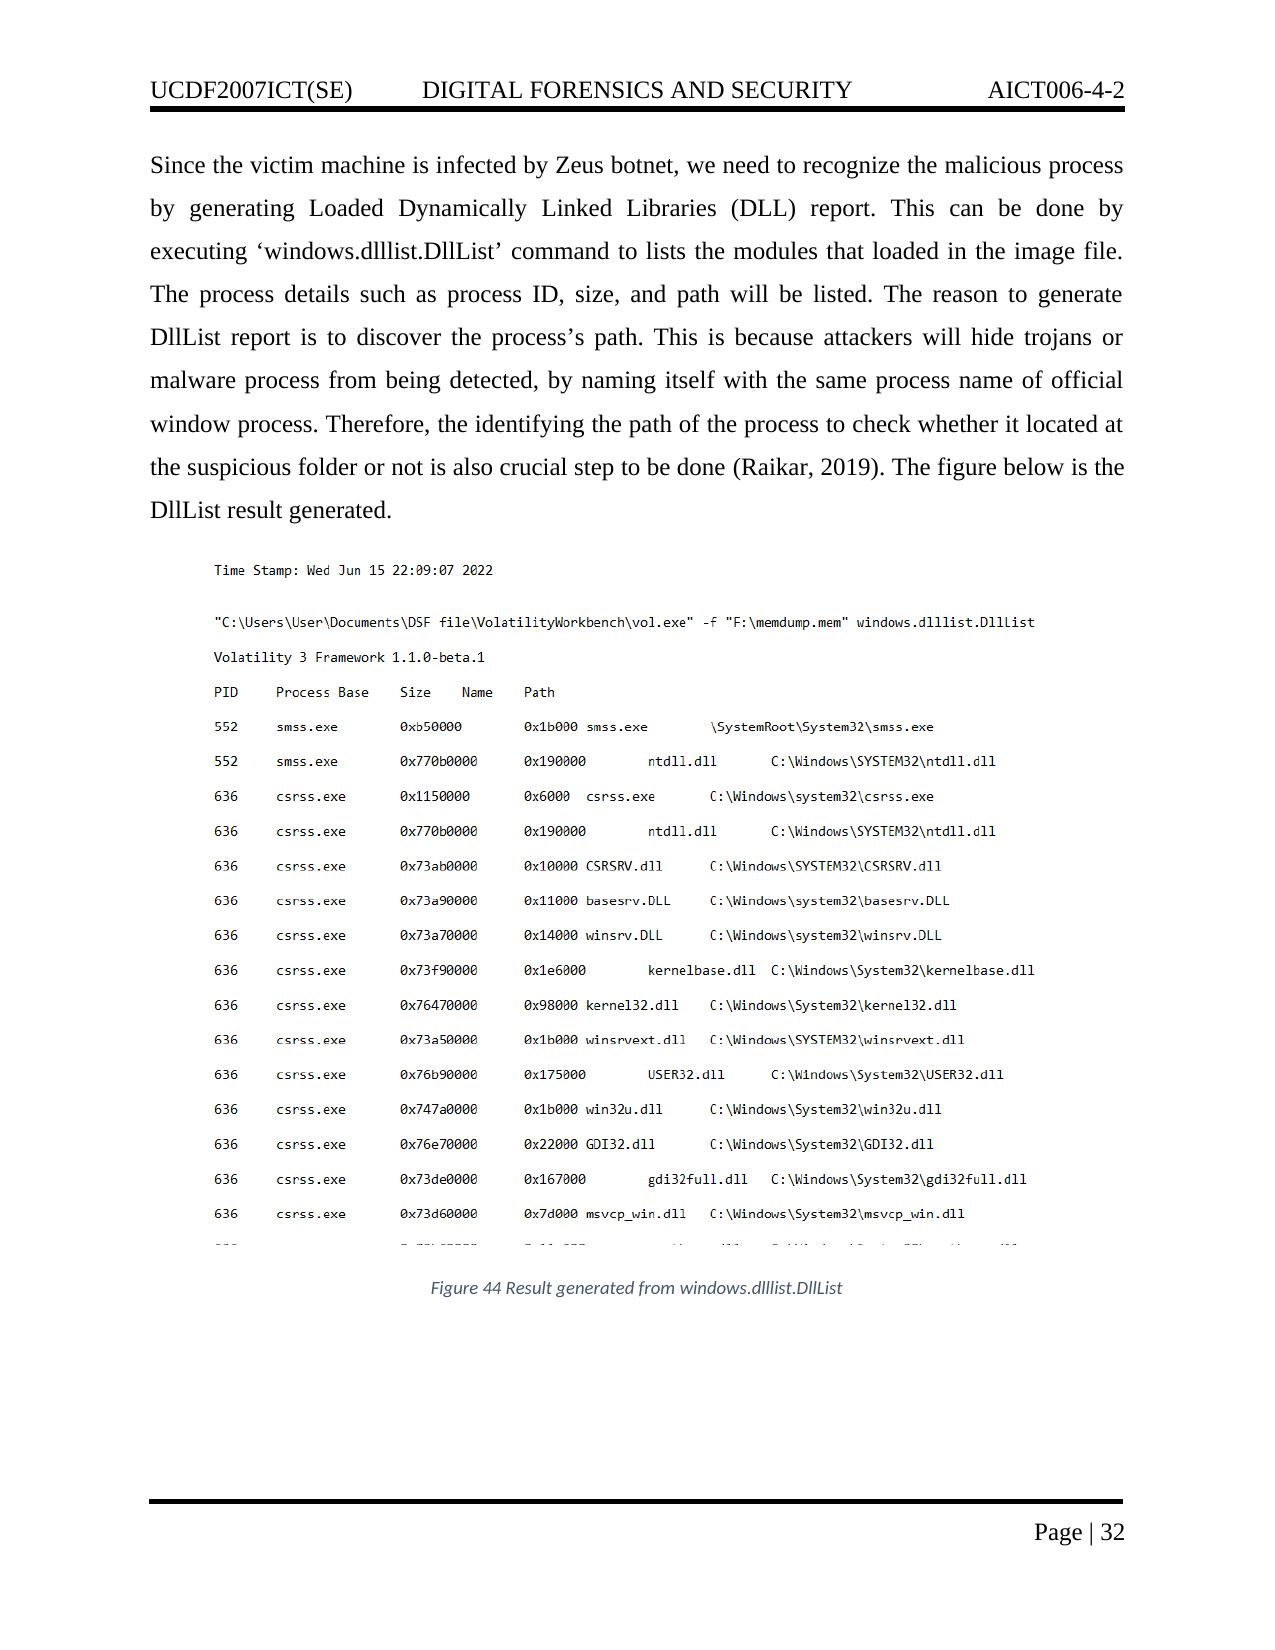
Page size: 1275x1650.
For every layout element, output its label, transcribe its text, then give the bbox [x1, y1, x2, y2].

text Since the victim machine is infected by Zeus botnet, we need to recognize the malicious process by generating Loaded Dynamically Linked Libraries (DLL) report. This can be done by executing ‘windows.dlllist.DllList’ command to lists the modules that loaded in the image file. The process details such as process ID, size, and path will be listed. The reason to generate DllList report is to discover the process’s path. This is because attackers will hide trojans or malware process from being detected, by naming itself with the same process name of official window process. Therefore, the identifying the path of the process to check whether it located at the suspicious folder or not is also crucial step to be done. The figure below is the DllList result generated. [150, 150, 1125, 524]
text Figure 44 Result generated from windows.dlllist.DllList [150, 1276, 1125, 1299]
picture [211, 554, 1064, 1245]
